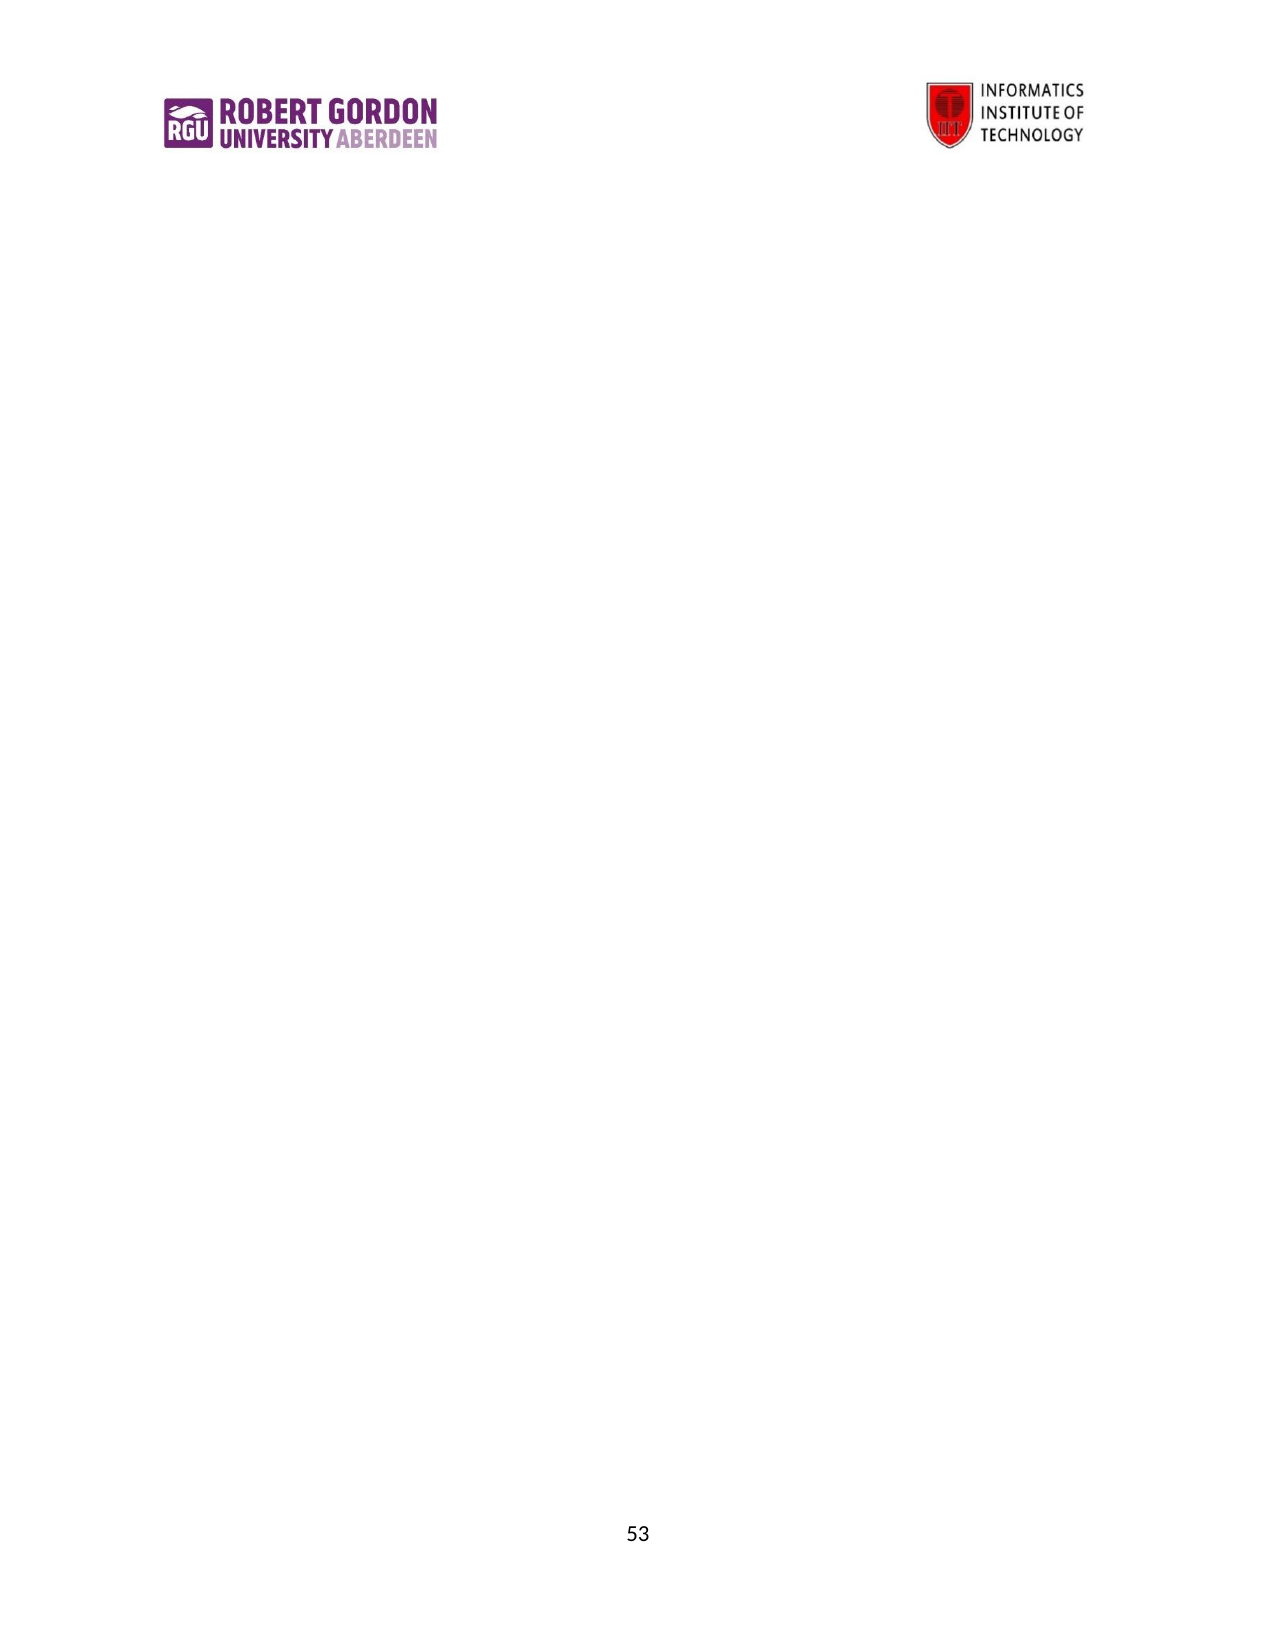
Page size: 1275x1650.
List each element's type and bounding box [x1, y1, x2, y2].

picture [161, 91, 439, 153]
picture [920, 75, 1088, 153]
